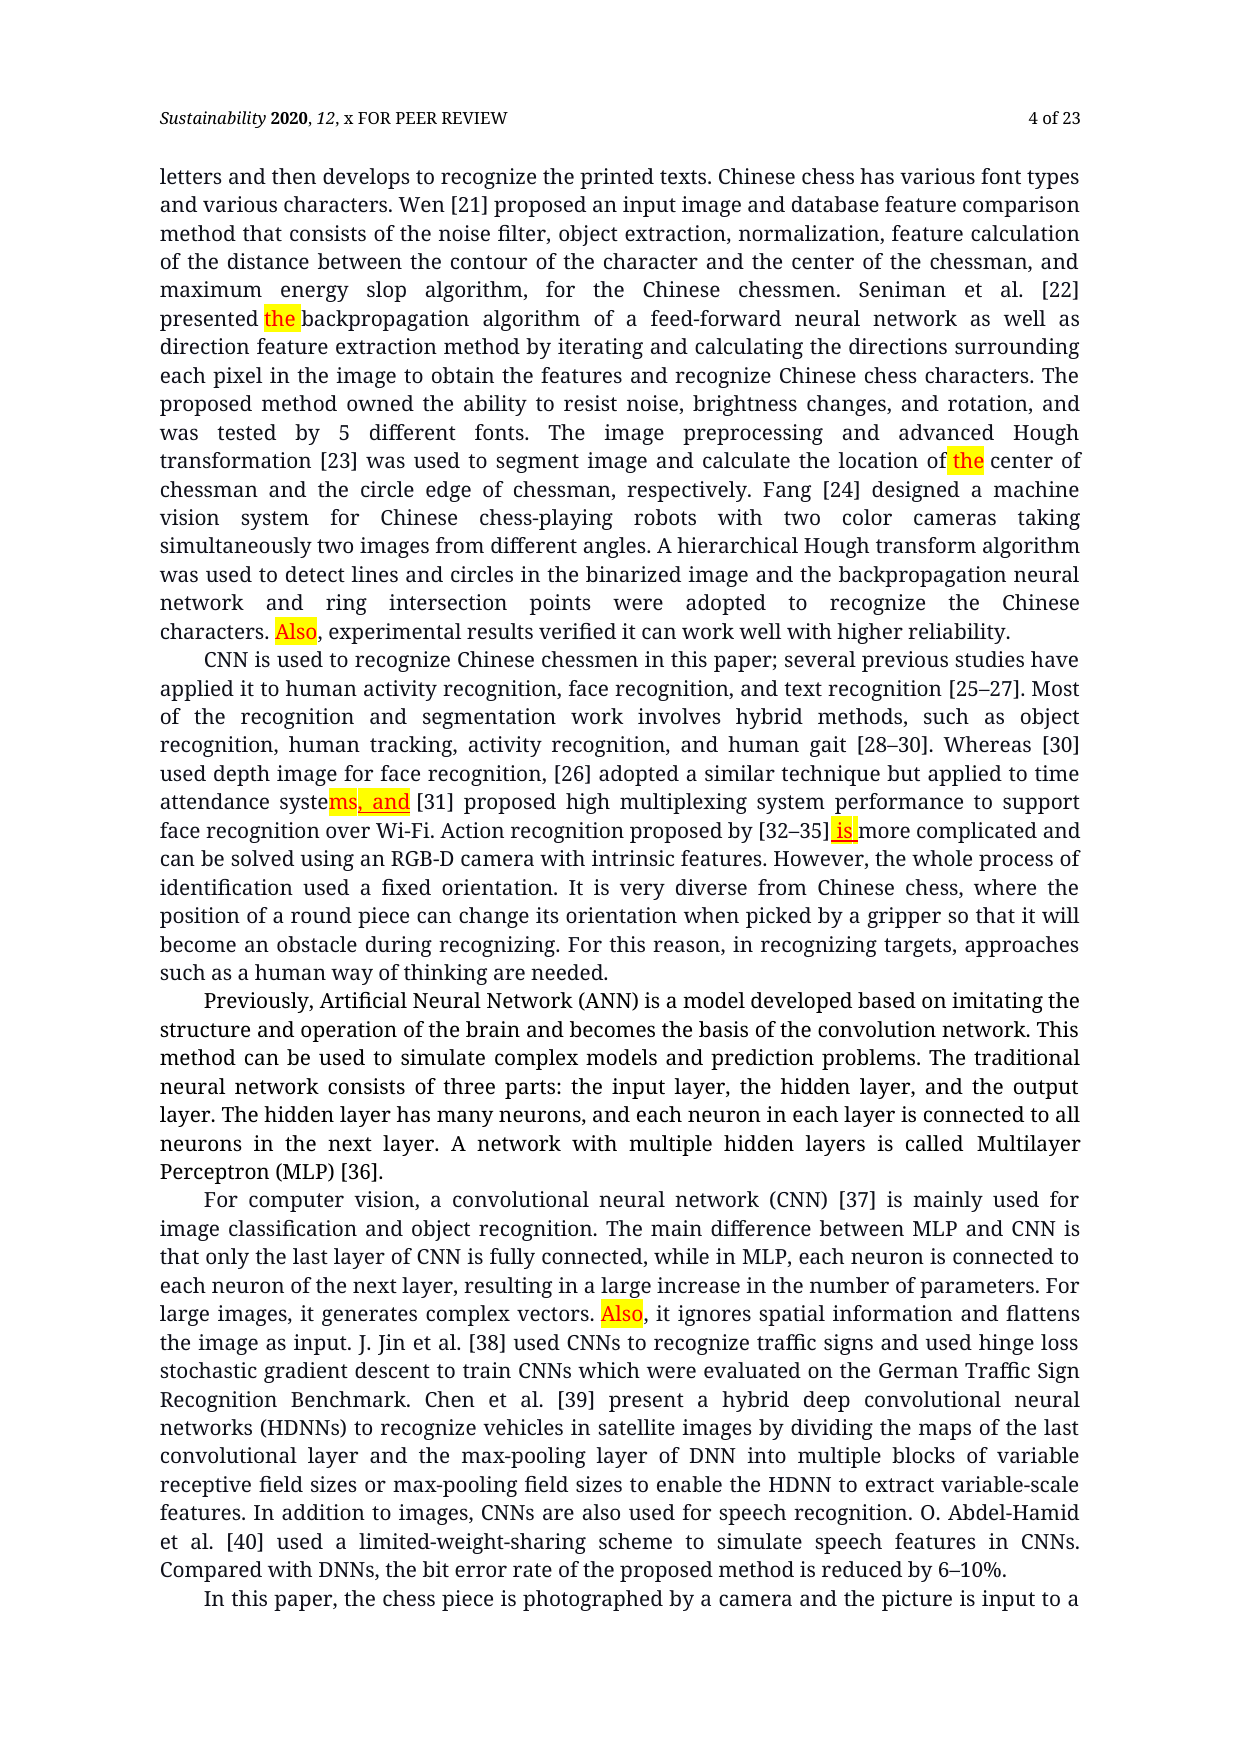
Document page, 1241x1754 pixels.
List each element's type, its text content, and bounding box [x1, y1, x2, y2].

text For computer vision, a convolutional neural network (CNN) [37] is mainly used for image classification and object recognition. The main difference between MLP and CNN is that only the last layer of CNN is fully connected, while in MLP, each neuron is connected to each neuron of the next layer, resulting in a large increase in the number of parameters. For large images, it generates complex vectors. Also, it ignores spatial information and flattens the image as input. J. Jin et al. [38] used CNNs to recognize traffic signs and used hinge loss stochastic gradient descent to train CNNs which were evaluated on the German Traffic Sign Recognition Benchmark. Chen et al. [39] present a hybrid deep convolutional neural networks (HDNNs) to recognize vehicles in satellite images by dividing the maps of the last convolutional layer and the max-pooling layer of DNN into multiple blocks of variable receptive field sizes or max-pooling field sizes to enable the HDNN to extract variable-scale features. In addition to images, CNNs are also used for speech recognition. O. Abdel-Hamid et al. [40] used a limited-weight-sharing scheme to simulate speech features in CNNs. Compared with DNNs, the bit error rate of the proposed method is reduced by 6–10%. [159, 1186, 1081, 1584]
text Previously, Artificial Neural Network (ANN) is a model developed based on imitating the structure and operation of the brain and becomes the basis of the convolution network. This method can be used to simulate complex models and prediction problems. The traditional neural network consists of three parts: the input layer, the hidden layer, and the output layer. The hidden layer has many neurons, and each neuron in each layer is connected to all neurons in the next layer. A network with multiple hidden layers is called Multilayer Perceptron (MLP) [36]. [159, 987, 1081, 1186]
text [159, 1584, 1081, 1612]
text CNN is used to recognize Chinese chessmen in this paper; several previous studies have applied it to human activity recognition, face recognition, and text recognition [25–27]. Most of the recognition and segmentation work involves hybrid methods, such as object recognition, human tracking, activity recognition, and human gait [28–30]. Whereas [30] used depth image for face recognition, [26] adopted a similar technique but applied to time attendance systems, and [31] proposed high multiplexing system performance to support face recognition over Wi-Fi. Action recognition proposed by [32–35] is more complicated and can be solved using an RGB-D camera with intrinsic features. However, the whole process of identification used a fixed orientation. It is very diverse from Chinese chess, where the position of a round piece can change its orientation when picked by a gripper so that it will become an obstacle during recognizing. For this reason, in recognizing targets, approaches such as a human way of thinking are needed. [159, 645, 1081, 987]
